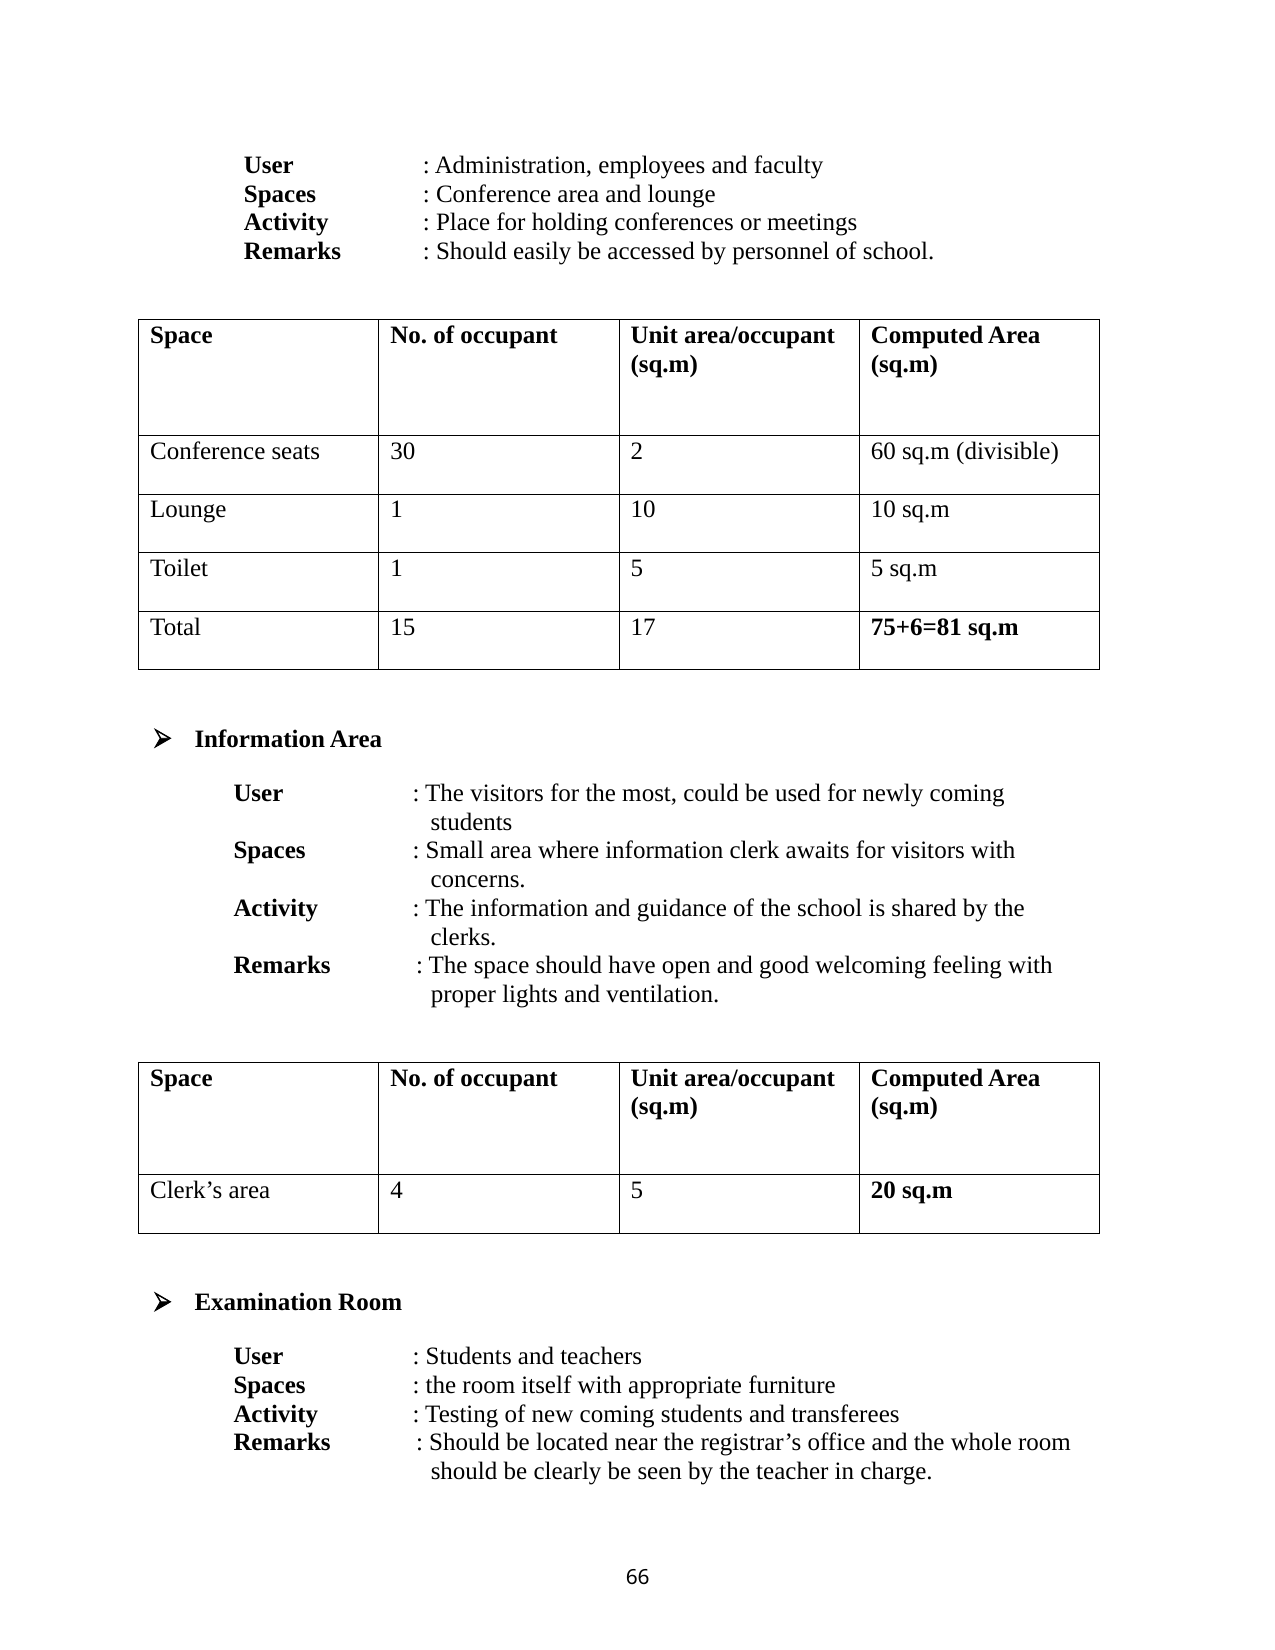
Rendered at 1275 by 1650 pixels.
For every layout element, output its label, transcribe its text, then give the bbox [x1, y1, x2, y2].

table_header User [222, 778, 401, 835]
table_cell 75+6=81 sq.m [860, 612, 1099, 669]
table_header : Administration, employees and faculty [411, 150, 1095, 179]
table_cell : the room itself with appropriate furniture [401, 1370, 1095, 1399]
table_cell : Should easily be accessed by personnel of school. [411, 236, 1095, 265]
table_cell 5 [620, 553, 859, 611]
table_header Space [139, 1063, 378, 1174]
table_cell Spaces [222, 1370, 401, 1399]
table_cell 1 [379, 553, 619, 611]
table_cell Spaces [222, 835, 401, 893]
table_header No. of occupant [379, 320, 619, 435]
table_cell 10 [620, 495, 859, 552]
table_cell 30 [379, 436, 619, 493]
table_cell Conference seats [139, 436, 378, 493]
table_cell Activity [233, 208, 411, 236]
table_cell Remarks [222, 1428, 401, 1485]
table_cell 5 [620, 1175, 859, 1232]
table_header Computed Area (sq.m) [860, 1063, 1099, 1174]
table_cell 20 sq.m [860, 1175, 1099, 1232]
table_cell 4 [379, 1175, 619, 1232]
table_cell Remarks [233, 236, 411, 265]
table_header : The visitors for the most, could be used for newly coming students [401, 778, 1095, 835]
table_cell : Small area where information clerk awaits for visitors with concerns. [401, 835, 1095, 893]
table_cell Spaces [233, 179, 411, 207]
table_header User [222, 1341, 401, 1370]
list Information Area [153, 724, 1125, 753]
table_cell 2 [620, 436, 859, 493]
table_cell : Should be located near the registrar’s office and the whole room should be clearly be seen by the teacher in charge. [401, 1428, 1095, 1485]
table_cell Activity [222, 893, 401, 950]
table_cell : The space should have open and good welcoming feeling with proper lights and ventilation. [401, 950, 1095, 1008]
list Examination Room [153, 1287, 1125, 1316]
table_cell Total [139, 612, 378, 669]
table_header : Students and teachers [401, 1341, 1095, 1370]
table_header Computed Area (sq.m) [860, 320, 1099, 435]
table_cell 15 [379, 612, 619, 669]
table_cell Activity [222, 1399, 401, 1427]
table_header Unit area/occupant (sq.m) [620, 320, 859, 435]
table_cell Lounge [139, 495, 378, 552]
table_cell : Conference area and lounge [411, 179, 1095, 207]
table_header Unit area/occupant (sq.m) [620, 1063, 859, 1174]
table_cell Clerk’s area [139, 1175, 378, 1232]
table_cell 1 [379, 495, 619, 552]
table_cell 17 [620, 612, 859, 669]
table_cell : Testing of new coming students and transferees [401, 1399, 1095, 1427]
table_cell : Place for holding conferences or meetings [411, 208, 1095, 236]
table_cell 60 sq.m (divisible) [860, 436, 1099, 493]
table_cell : The information and guidance of the school is shared by the clerks. [401, 893, 1095, 950]
table_cell Remarks [222, 950, 401, 1008]
table_header No. of occupant [379, 1063, 619, 1174]
table_header User [233, 150, 411, 179]
table_cell 10 sq.m [860, 495, 1099, 552]
table_cell Toilet [139, 553, 378, 611]
table_header Space [139, 320, 378, 435]
table_cell 5 sq.m [860, 553, 1099, 611]
